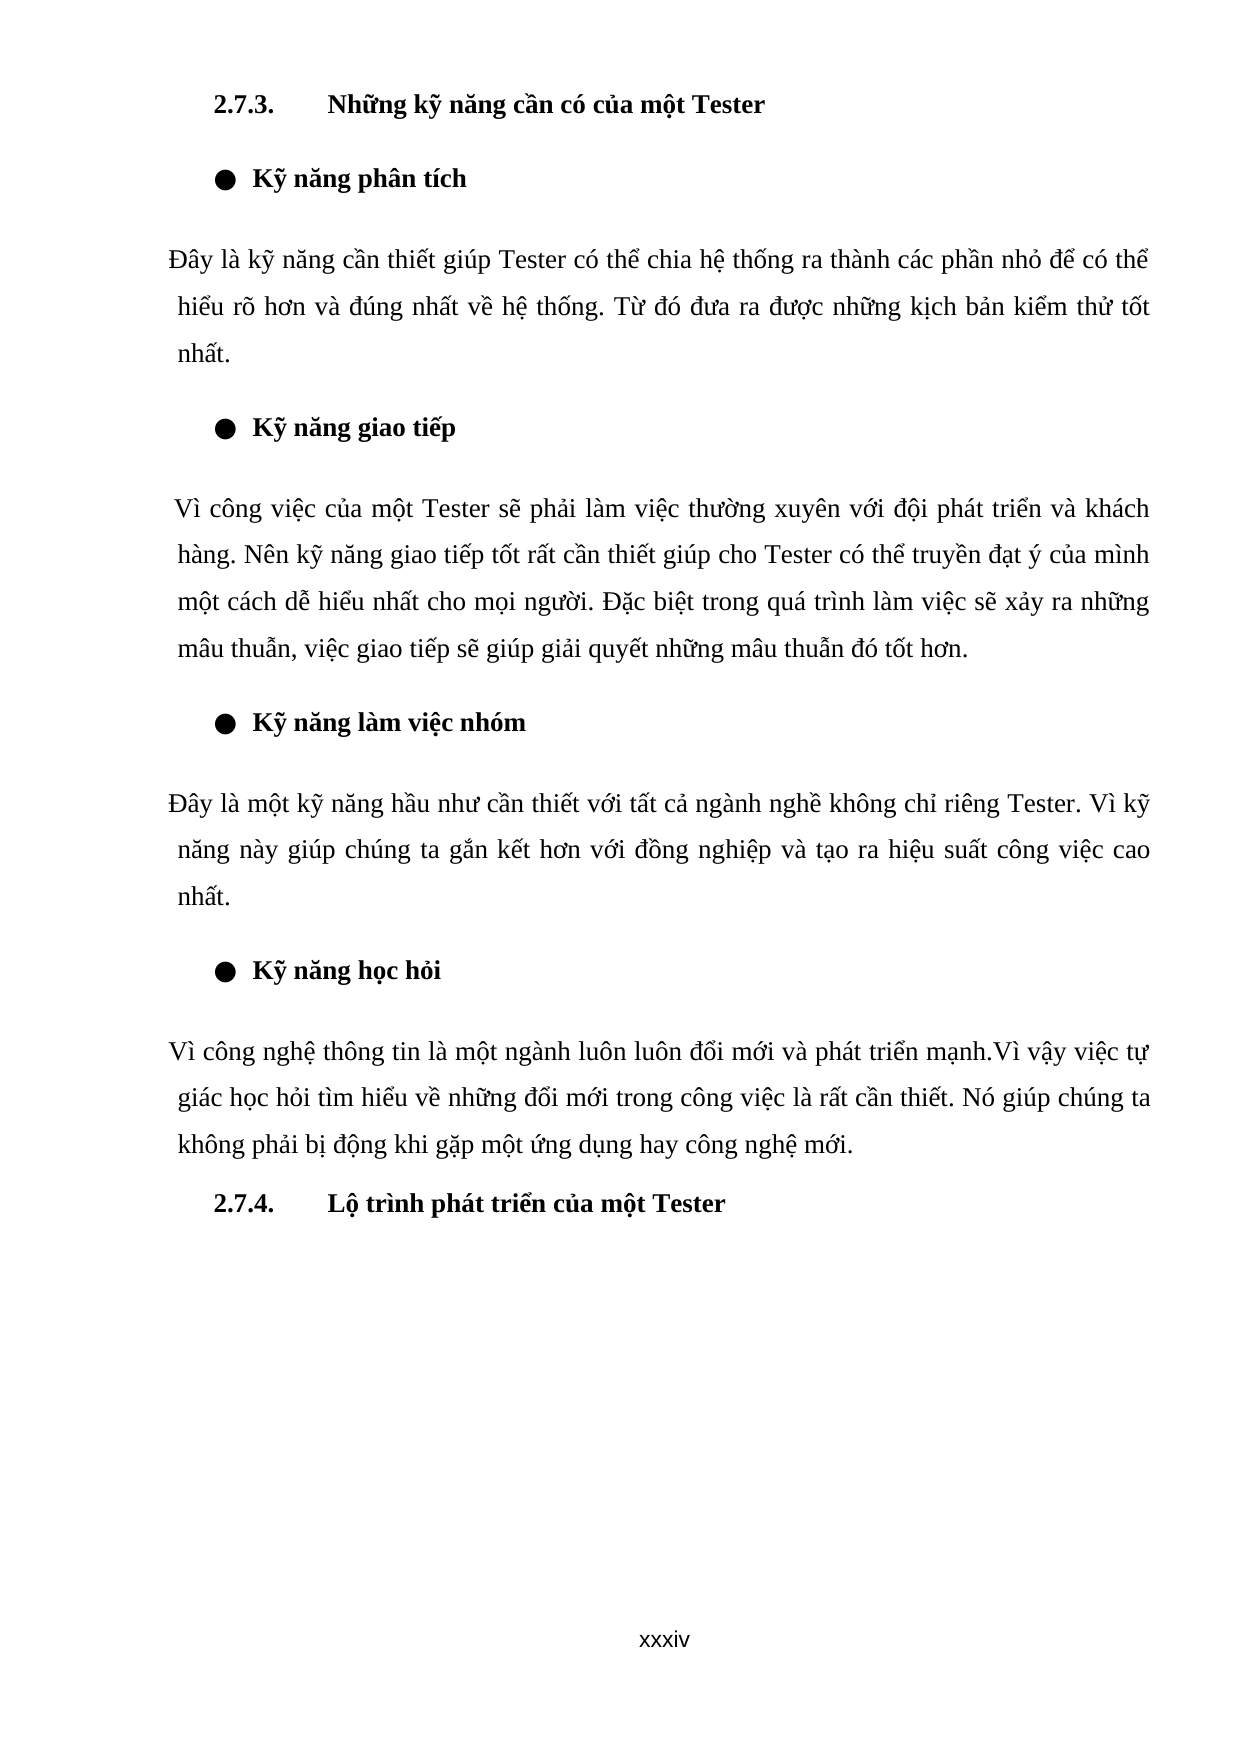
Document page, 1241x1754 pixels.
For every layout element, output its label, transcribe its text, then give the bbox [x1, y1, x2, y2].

text Đây là kỹ năng cần thiết giúp Tester có thể chia hệ thống ra thành các phần nhỏ để có thể hiểu rõ hơn và đúng nhất về hệ thống. Từ đó đưa ra được những kịch bản kiểm thử tốt nhất. [138, 243, 1152, 368]
text Vì công việc của một Tester sẽ phải làm việc thường xuyên với đội phát triển và khách hàng. Nên kỹ năng giao tiếp tốt rất cần thiết giúp cho Tester có thể truyền đạt ý của mình một cách dễ hiểu nhất cho mọi người. Đặc biệt trong quá trình làm việc sẽ xảy ra những mâu thuẫn, việc giao tiếp sẽ giúp giải quyết những mâu thuẫn đó tốt hơn. [138, 492, 1152, 663]
subtitle Những kỹ năng cần có của một Tester [213, 89, 1152, 120]
list Kỹ năng học hỏi [213, 939, 1152, 995]
text Vì công nghệ thông tin là một ngành luôn luôn đổi mới và phát triển mạnh.Vì vậy việc tự giác học hỏi tìm hiểu về những đổi mới trong công việc là rất cần thiết. Nó giúp chúng ta không phải bị động khi gặp một ứng dụng hay công nghệ mới. [138, 1035, 1152, 1159]
list Kỹ năng làm việc nhóm [213, 691, 1152, 746]
list Kỹ năng phân tích [213, 148, 1152, 203]
list Kỹ năng giao tiếp [213, 396, 1152, 452]
subtitle Lộ trình phát triển của một Tester [213, 1187, 1152, 1218]
text Đây là một kỹ năng hầu như cần thiết với tất cả ngành nghề không chỉ riêng Tester. Vì kỹ năng này giúp chúng ta gắn kết hơn với đồng nghiệp và tạo ra hiệu suất công việc cao nhất. [138, 787, 1152, 911]
